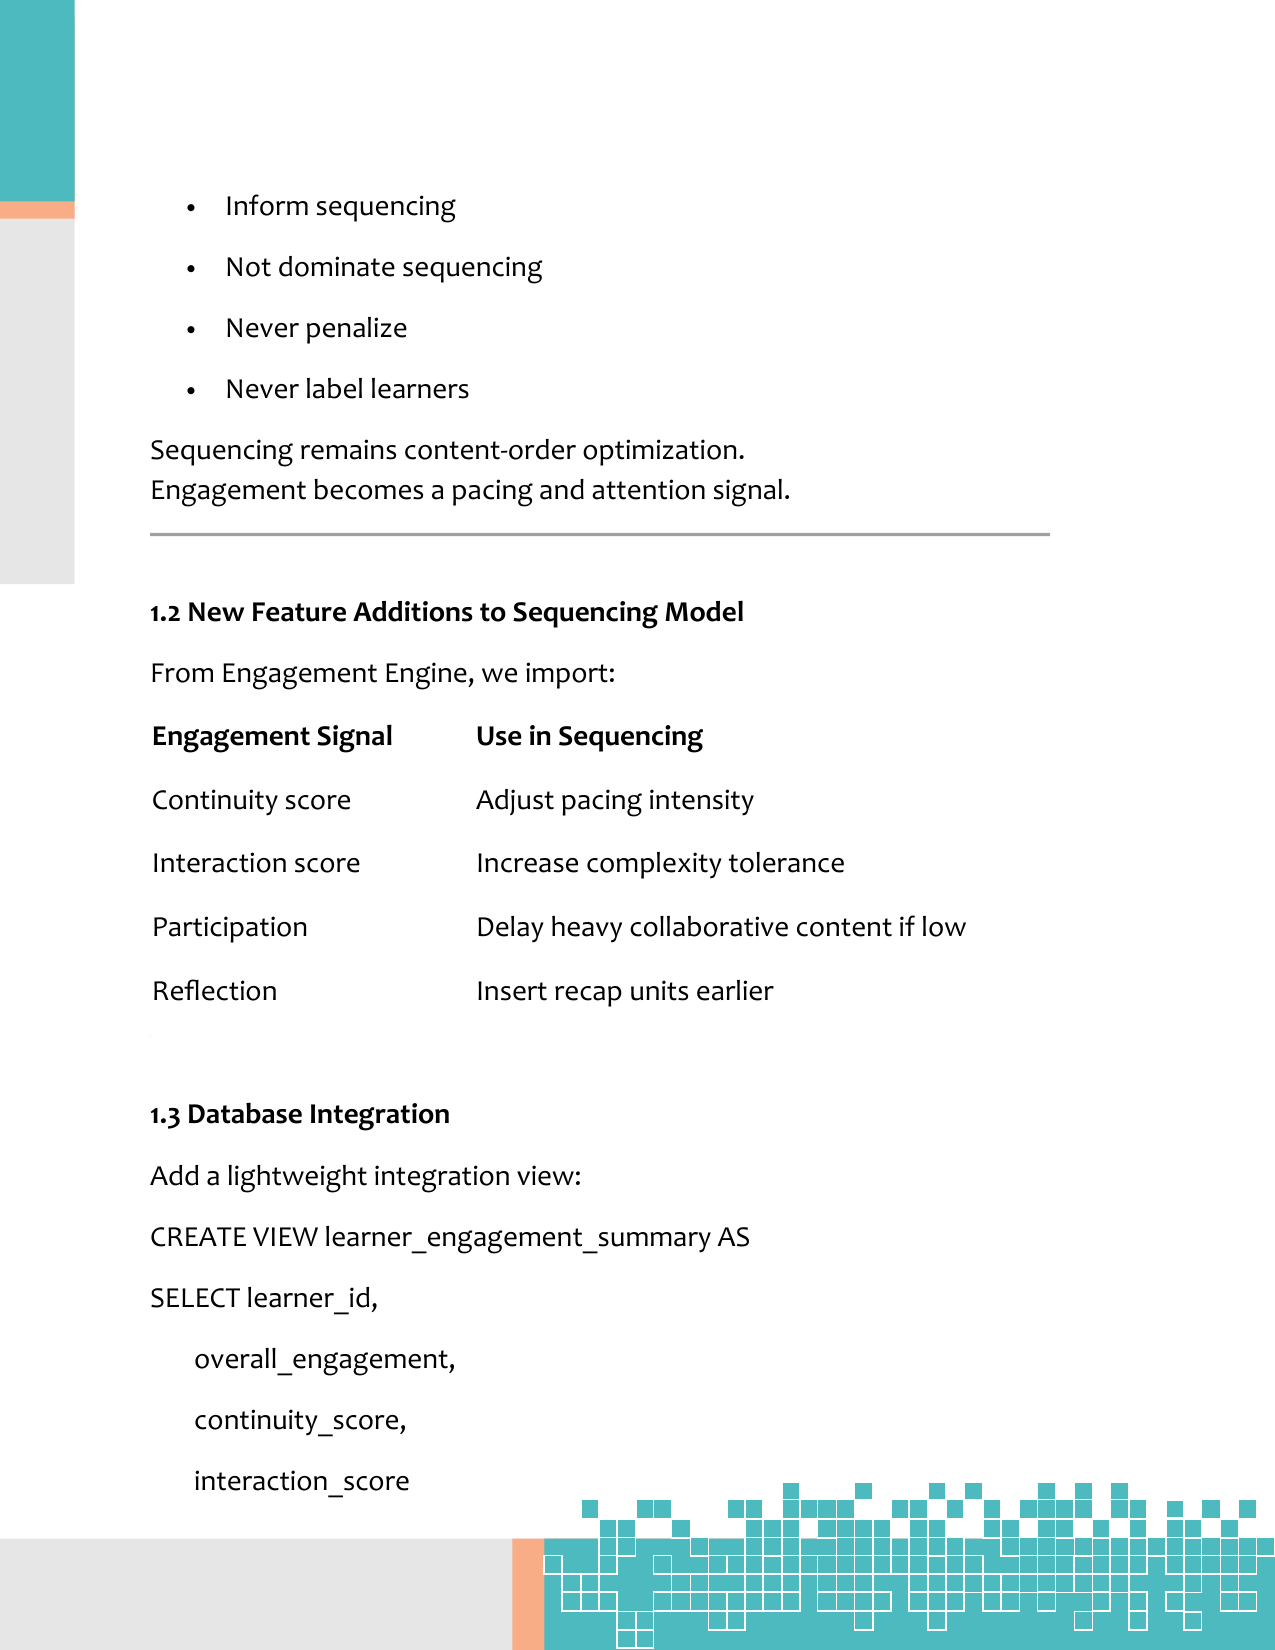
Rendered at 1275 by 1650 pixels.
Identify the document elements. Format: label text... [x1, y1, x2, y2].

table_cell Adjust pacing intensity [474, 780, 1048, 844]
list Never penalize [187, 309, 975, 345]
text 1.3 Database Integration [150, 1096, 975, 1132]
table_cell Continuity score [150, 780, 474, 844]
table_cell Insert recap units earlier [474, 971, 1048, 1035]
text Sequencing remains content-order optimization. Engagement becomes a pacing and attention signal. [150, 432, 975, 507]
list Never label learners [187, 371, 975, 406]
table_cell Interaction score [150, 844, 474, 908]
table_cell Reflection [150, 971, 474, 1035]
text Add a lightweight integration view: [150, 1157, 975, 1193]
list Not dominate sequencing [187, 248, 975, 284]
table_cell Increase complexity tolerance [474, 844, 1048, 908]
text 1.2 New Feature Additions to Sequencing Model [150, 594, 975, 629]
text interaction_score [150, 1463, 975, 1498]
text overall_engagement, [150, 1341, 975, 1376]
table_cell Delay heavy collaborative content if low [474, 908, 1048, 971]
text continuity_score, [150, 1402, 975, 1437]
text SELECT learner_id, [150, 1279, 975, 1315]
list Inform sequencing [187, 187, 975, 223]
table_header Engagement Signal [150, 716, 474, 780]
text CREATE VIEW learner_engagement_summary AS [150, 1218, 975, 1254]
text From Engagement Engine, we import: [150, 655, 975, 691]
table_cell Participation [150, 908, 474, 971]
table_header Use in Sequencing [474, 716, 1048, 780]
